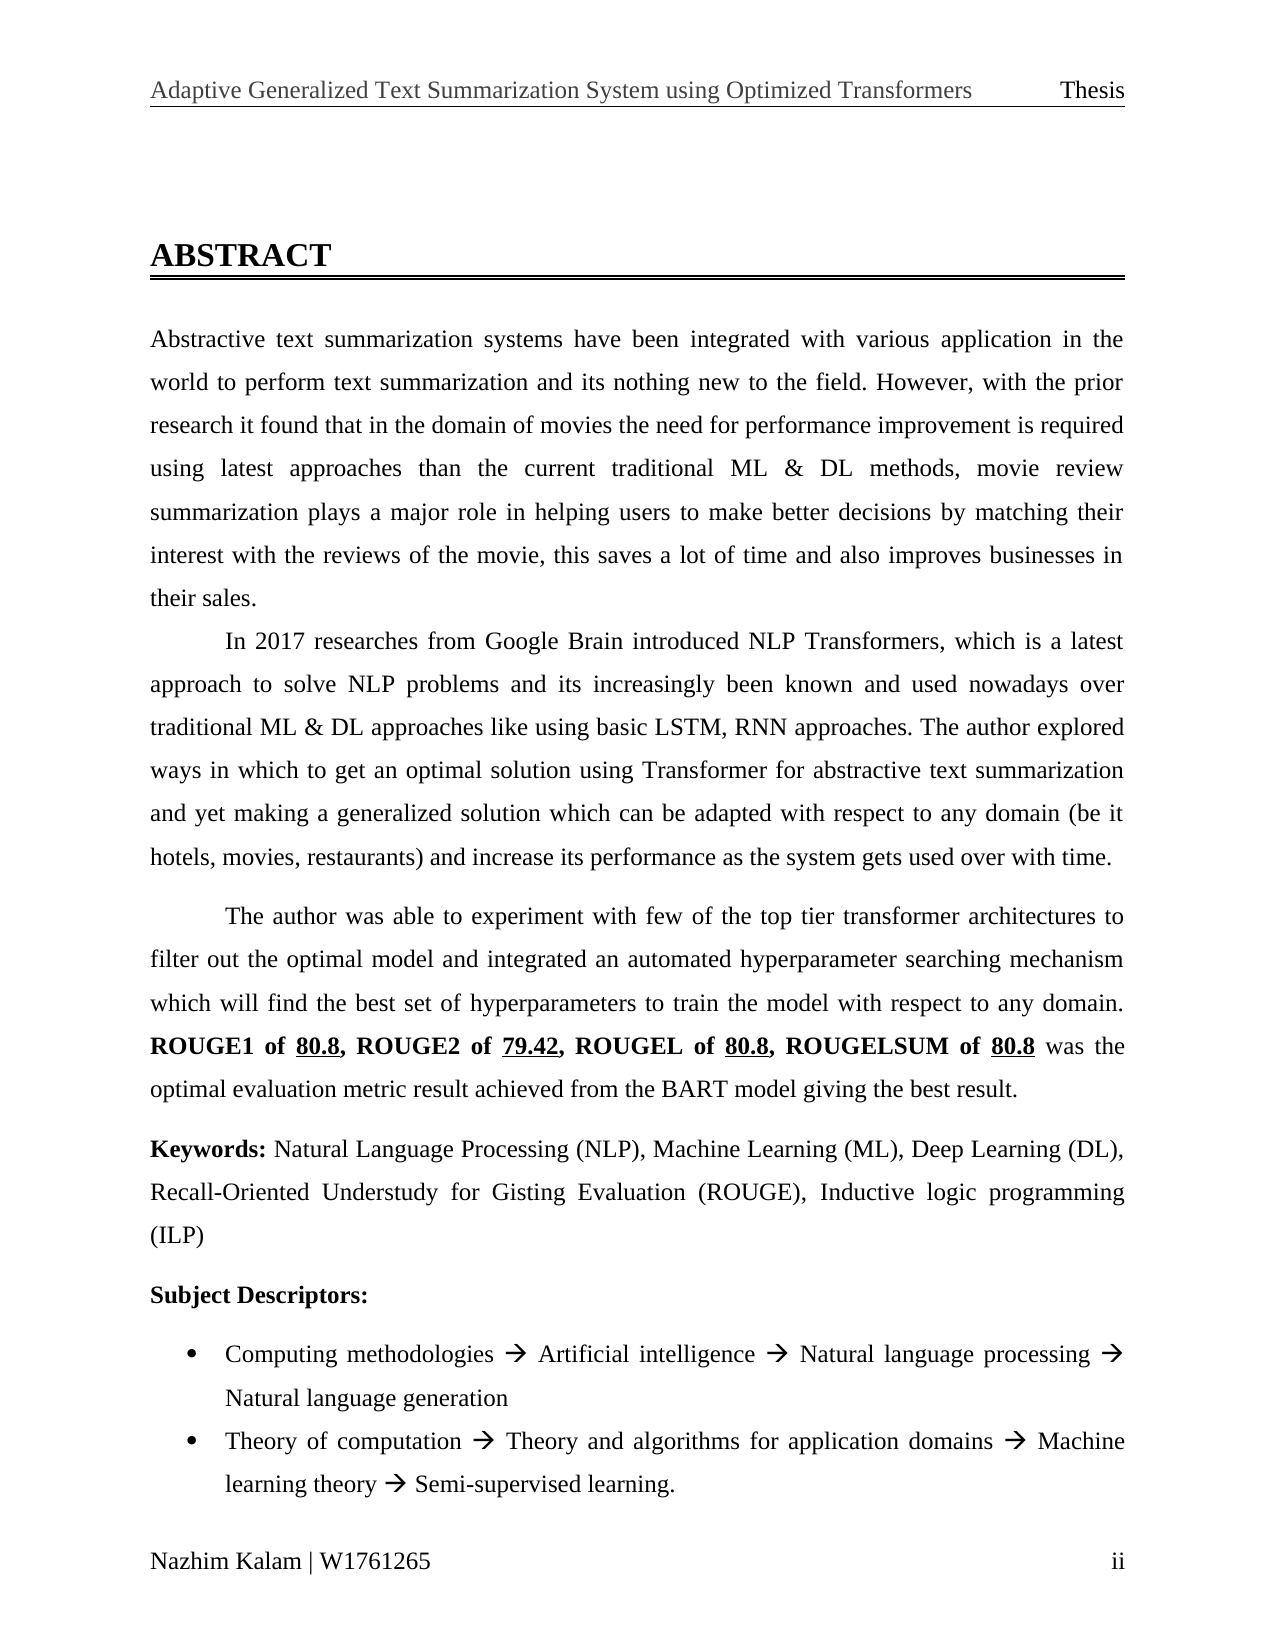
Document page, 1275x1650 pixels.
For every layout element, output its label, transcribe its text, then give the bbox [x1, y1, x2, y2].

text Abstractive text summarization systems have been integrated with various application in the world to perform text summarization and its nothing new to the field. However, with the prior research it found that in the domain of movies the need for performance improvement is required using latest approaches than the current traditional ML & DL methods, movie review summarization plays a major role in helping users to make better decisions by matching their interest with the reviews of the movie, this saves a lot of time and also improves businesses in their sales. [150, 324, 1125, 612]
list Computing methodologies Artificial intelligence Natural language processing Natural language generation [187, 1339, 1125, 1411]
text Keywords: Natural Language Processing (NLP), Machine Learning (ML), Deep Learning (DL), Recall-Oriented Understudy for Gisting Evaluation (ROUGE), Inductive logic programming (ILP) [150, 1134, 1125, 1249]
text In 2017 researches from Google Brain introduced NLP Transformers, which is a latest approach to solve NLP problems and its increasingly been known and used nowadays over traditional ML & DL approaches like using basic LSTM, RNN approaches. The author explored ways in which to get an optimal solution using Transformer for abstractive text summarization and yet making a generalized solution which can be adapted with respect to any domain (be it hotels, movies, restaurants) and increase its performance as the system gets used over with time. [150, 626, 1125, 870]
subtitle ABSTRACT [150, 235, 1125, 275]
list Theory of computation Theory and algorithms for application domains Machine learning theory Semi-supervised learning. [187, 1426, 1125, 1498]
text The author was able to experiment with few of the top tier transformer architectures to filter out the optimal model and integrated an automated hyperparameter searching mechanism which will find the best set of hyperparameters to train the model with respect to any domain. ROUGE1 of 80.8, ROUGE2 of 79.42, ROUGEL of 80.8, ROUGELSUM of 80.8 was the optimal evaluation metric result achieved from the BART model giving the best result. [150, 901, 1125, 1103]
text Subject Descriptors: [150, 1280, 1125, 1308]
